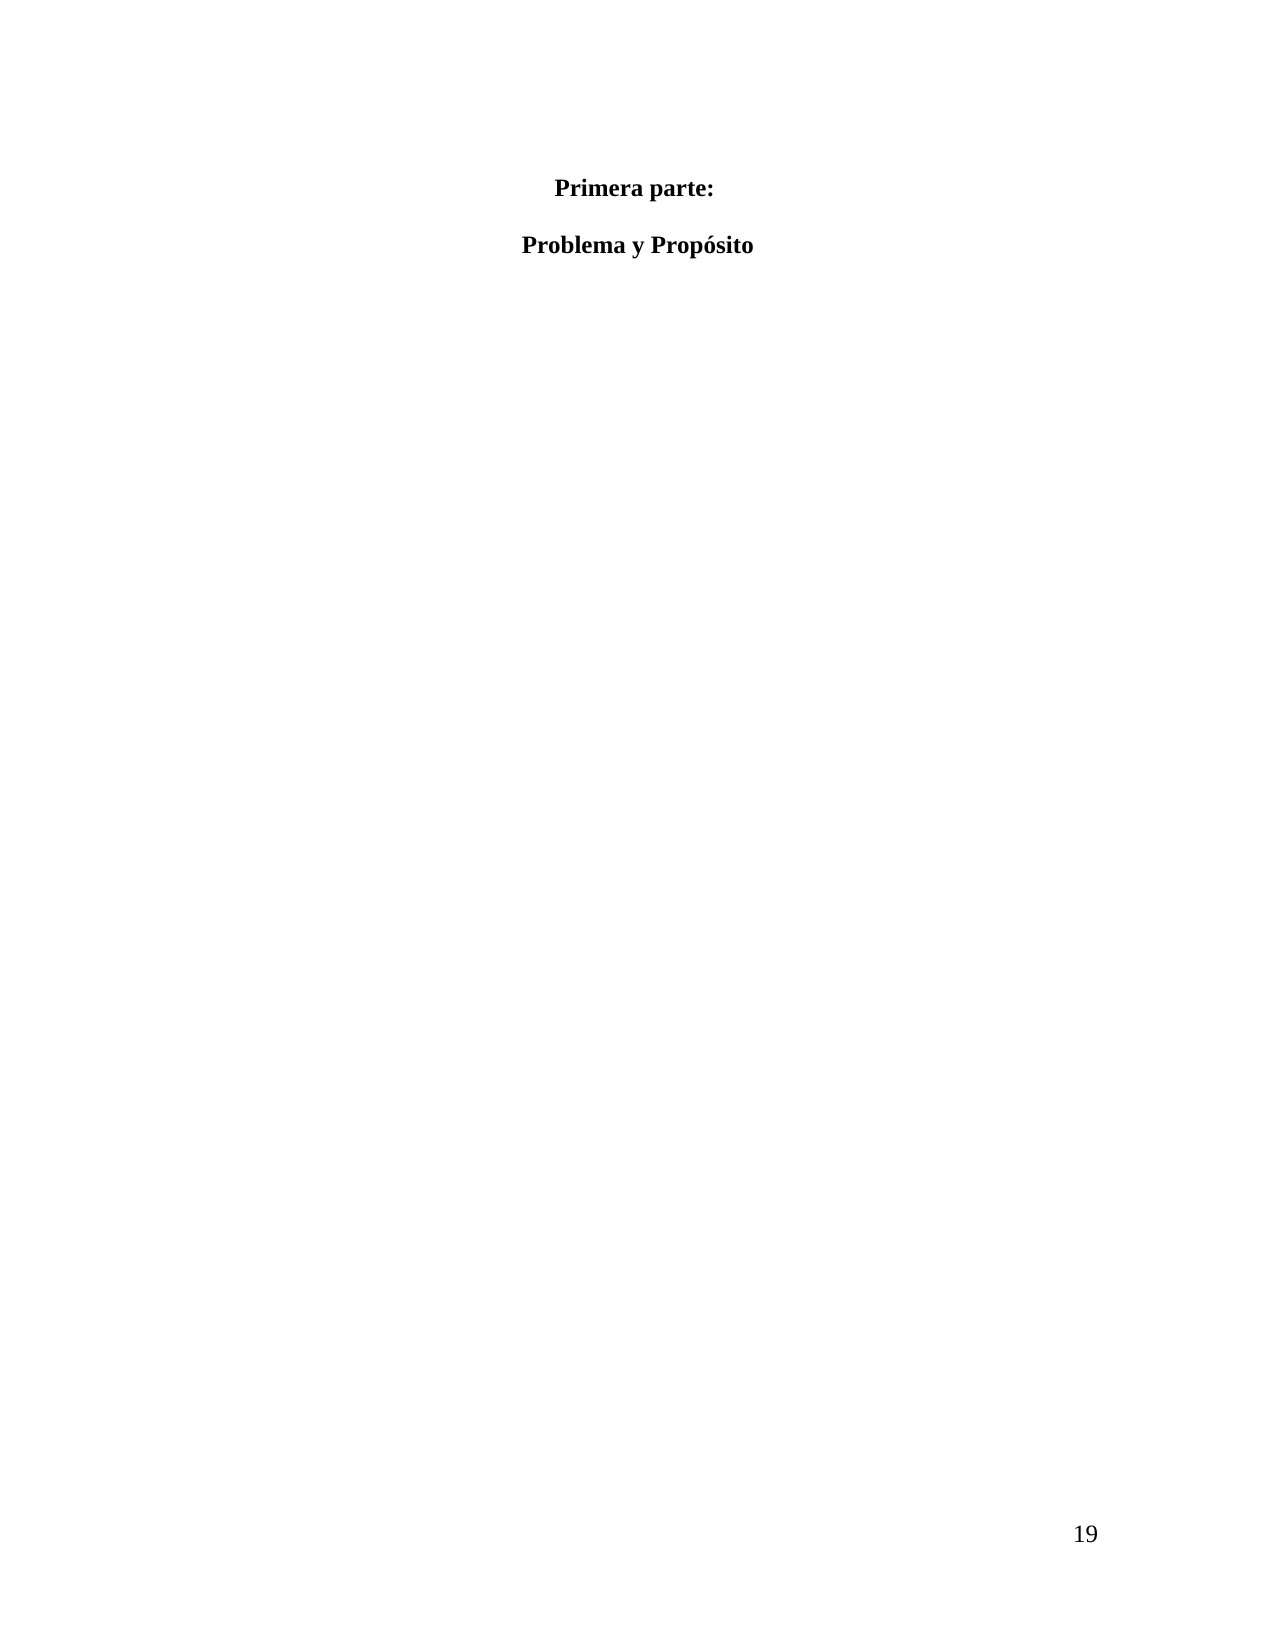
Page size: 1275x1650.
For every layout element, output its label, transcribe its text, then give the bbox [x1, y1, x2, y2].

subtitle Primera parte: Problema y Propósito [177, 173, 1098, 259]
